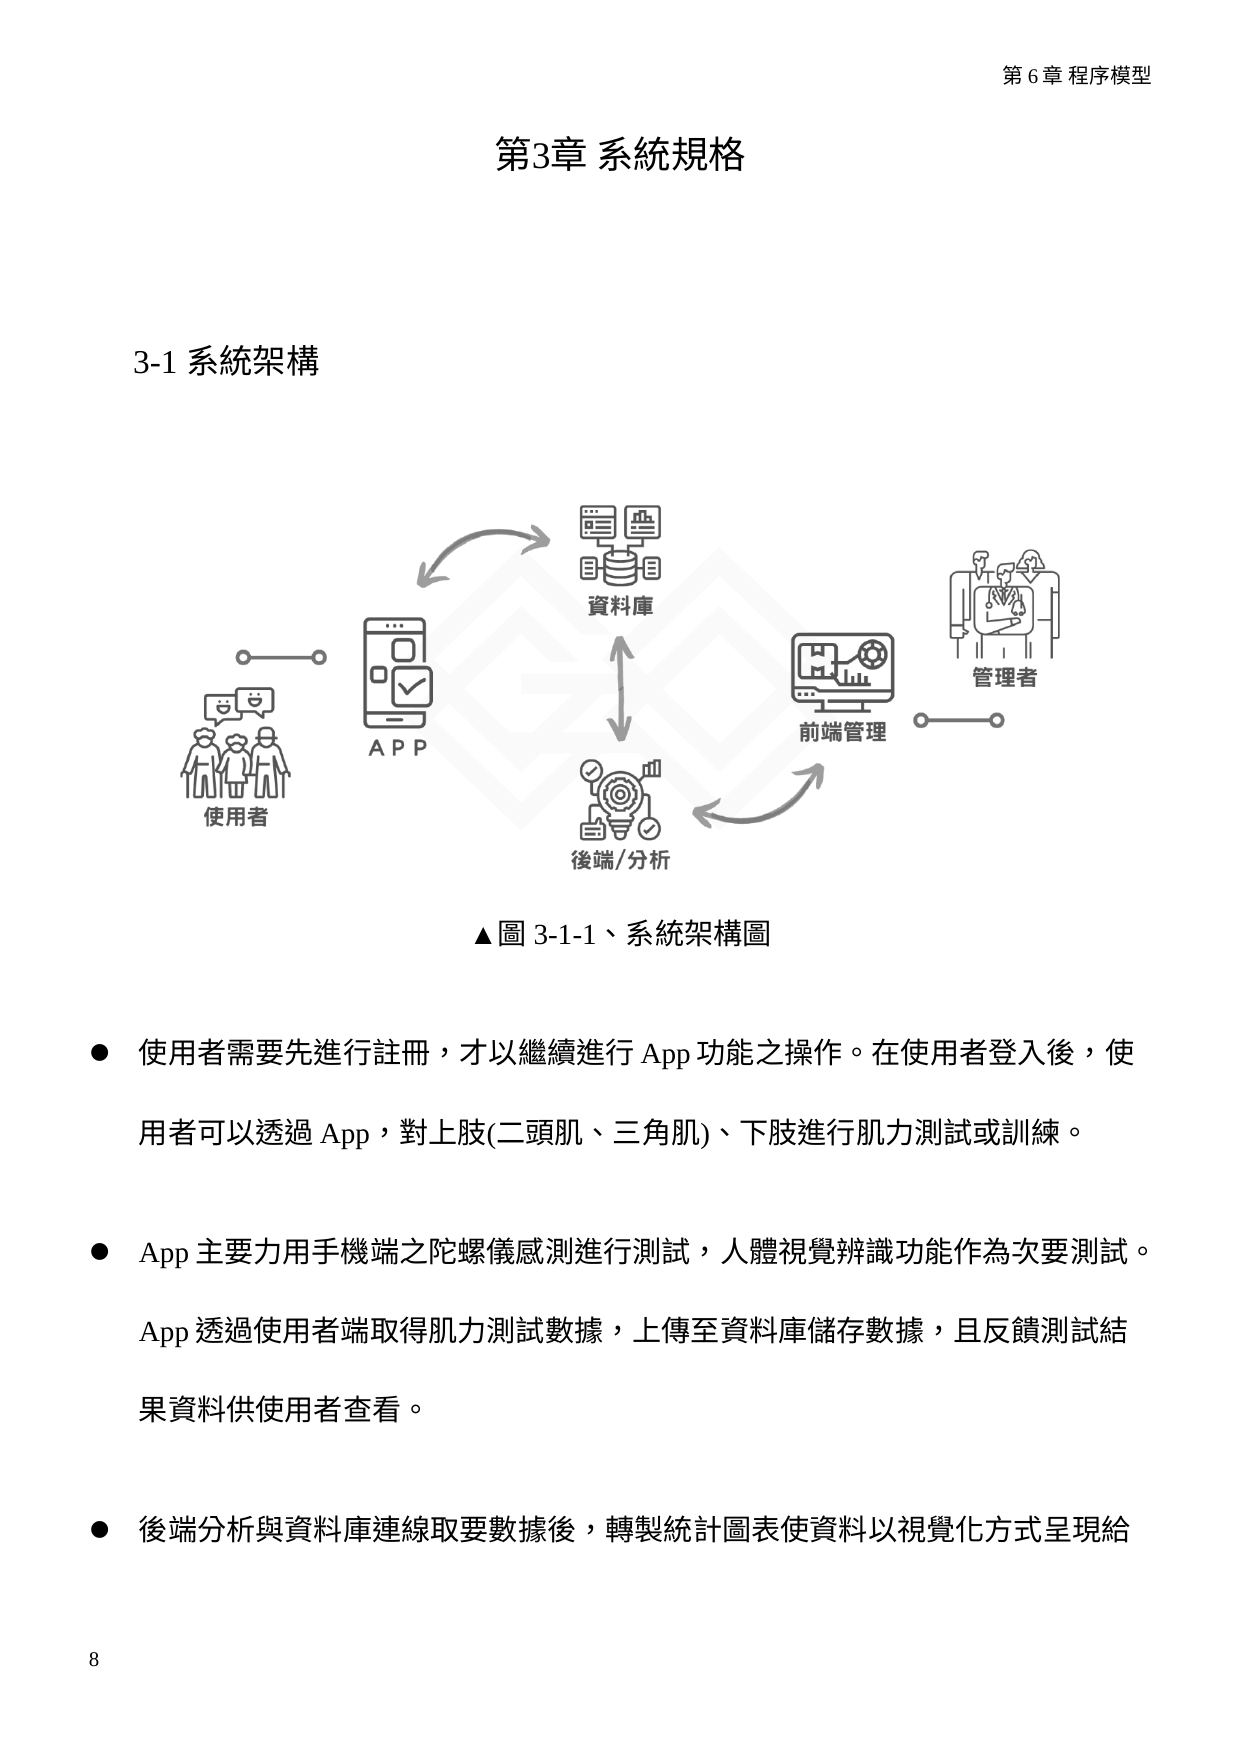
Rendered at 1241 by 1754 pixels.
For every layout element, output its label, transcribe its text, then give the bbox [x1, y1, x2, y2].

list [89, 1487, 1152, 1567]
subtitle 系統規格 [89, 113, 1152, 192]
list App主要力用手機端之陀螺儀感測進行測試，人體視覺辨識功能作為次要測試。App透過使用者端取得肌力測試數據，上傳至資料庫儲存數據，且反饋測試結果資料供使用者查看。 [89, 1210, 1152, 1487]
subtitle 系統架構 [133, 319, 1152, 399]
picture [88, 495, 1152, 884]
list 使用者需要先進行註冊，才以繼續進行App功能之操作。在使用者登入後，使用者可以透過App，對上肢(二頭肌、三角肌)、下肢進行肌力測試或訓練。 [89, 1011, 1152, 1210]
